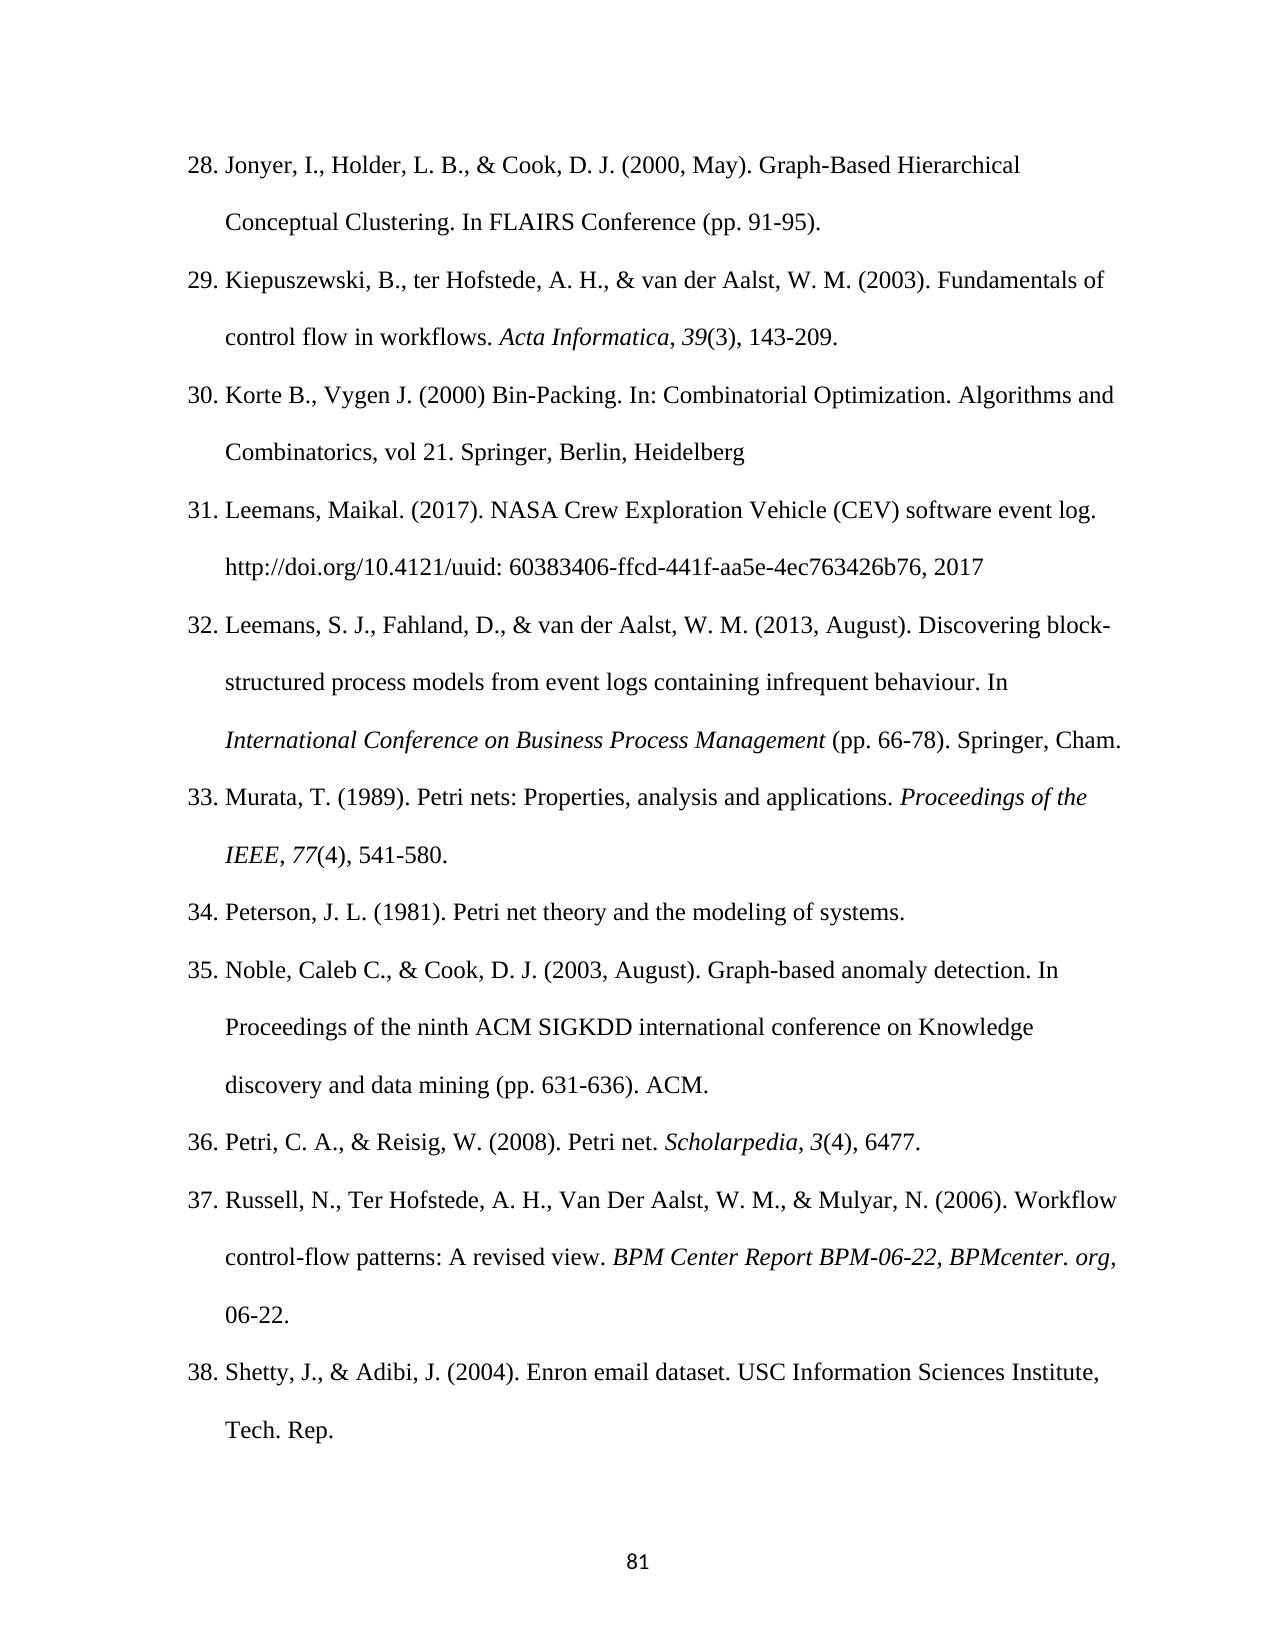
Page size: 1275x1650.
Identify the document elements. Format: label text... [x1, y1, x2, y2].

list Korte B., Vygen J. (2000) Bin-Packing. In: Combinatorial Optimization. Algorithms and Combinatorics, vol 21. Springer, Berlin, Heidelberg [187, 380, 1125, 466]
list Shetty, J., & Adibi, J. (2004). Enron email dataset. USC Information Sciences Institute, Tech. Rep. [187, 1357, 1125, 1444]
list Noble, Caleb C., & Cook, D. J. (2003, August). Graph-based anomaly detection. In Proceedings of the ninth ACM SIGKDD international conference on Knowledge discovery and data mining (pp. 631-636). ACM. [187, 955, 1125, 1099]
list Jonyer, I., Holder, L. B., & Cook, D. J. (2000, May). Graph-Based Hierarchical Conceptual Clustering. In FLAIRS Conference (pp. 91-95). [187, 150, 1125, 236]
list Murata, T. (1989). Petri nets: Properties, analysis and applications. Proceedings of the IEEE, 77(4), 541-580. [187, 782, 1125, 869]
list Peterson, J. L. (1981). Petri net theory and the modeling of systems. [187, 897, 1125, 926]
list Petri, C. A., & Reisig, W. (2008). Petri net. Scholarpedia, 3(4), 6477. [187, 1127, 1125, 1156]
list Leemans, S. J., Fahland, D., & van der Aalst, W. M. (2013, August). Discovering block-structured process models from event logs containing infrequent behaviour. In International Conference on Business Process Management (pp. 66-78). Springer, Cham. [187, 610, 1125, 754]
list Leemans, Maikal. (2017). NASA Crew Exploration Vehicle (CEV) software event log. http://doi.org/10.4121/uuid: 60383406-ffcd-441f-aa5e-4ec763426b76, 2017 [187, 495, 1125, 581]
list Kiepuszewski, B., ter Hofstede, A. H., & van der Aalst, W. M. (2003). Fundamentals of control flow in workflows. Acta Informatica, 39(3), 143-209. [187, 265, 1125, 351]
list Russell, N., Ter Hofstede, A. H., Van Der Aalst, W. M., & Mulyar, N. (2006). Workflow control-flow patterns: A revised view. BPM Center Report BPM-06-22, BPMcenter. org, 06-22. [187, 1185, 1125, 1329]
